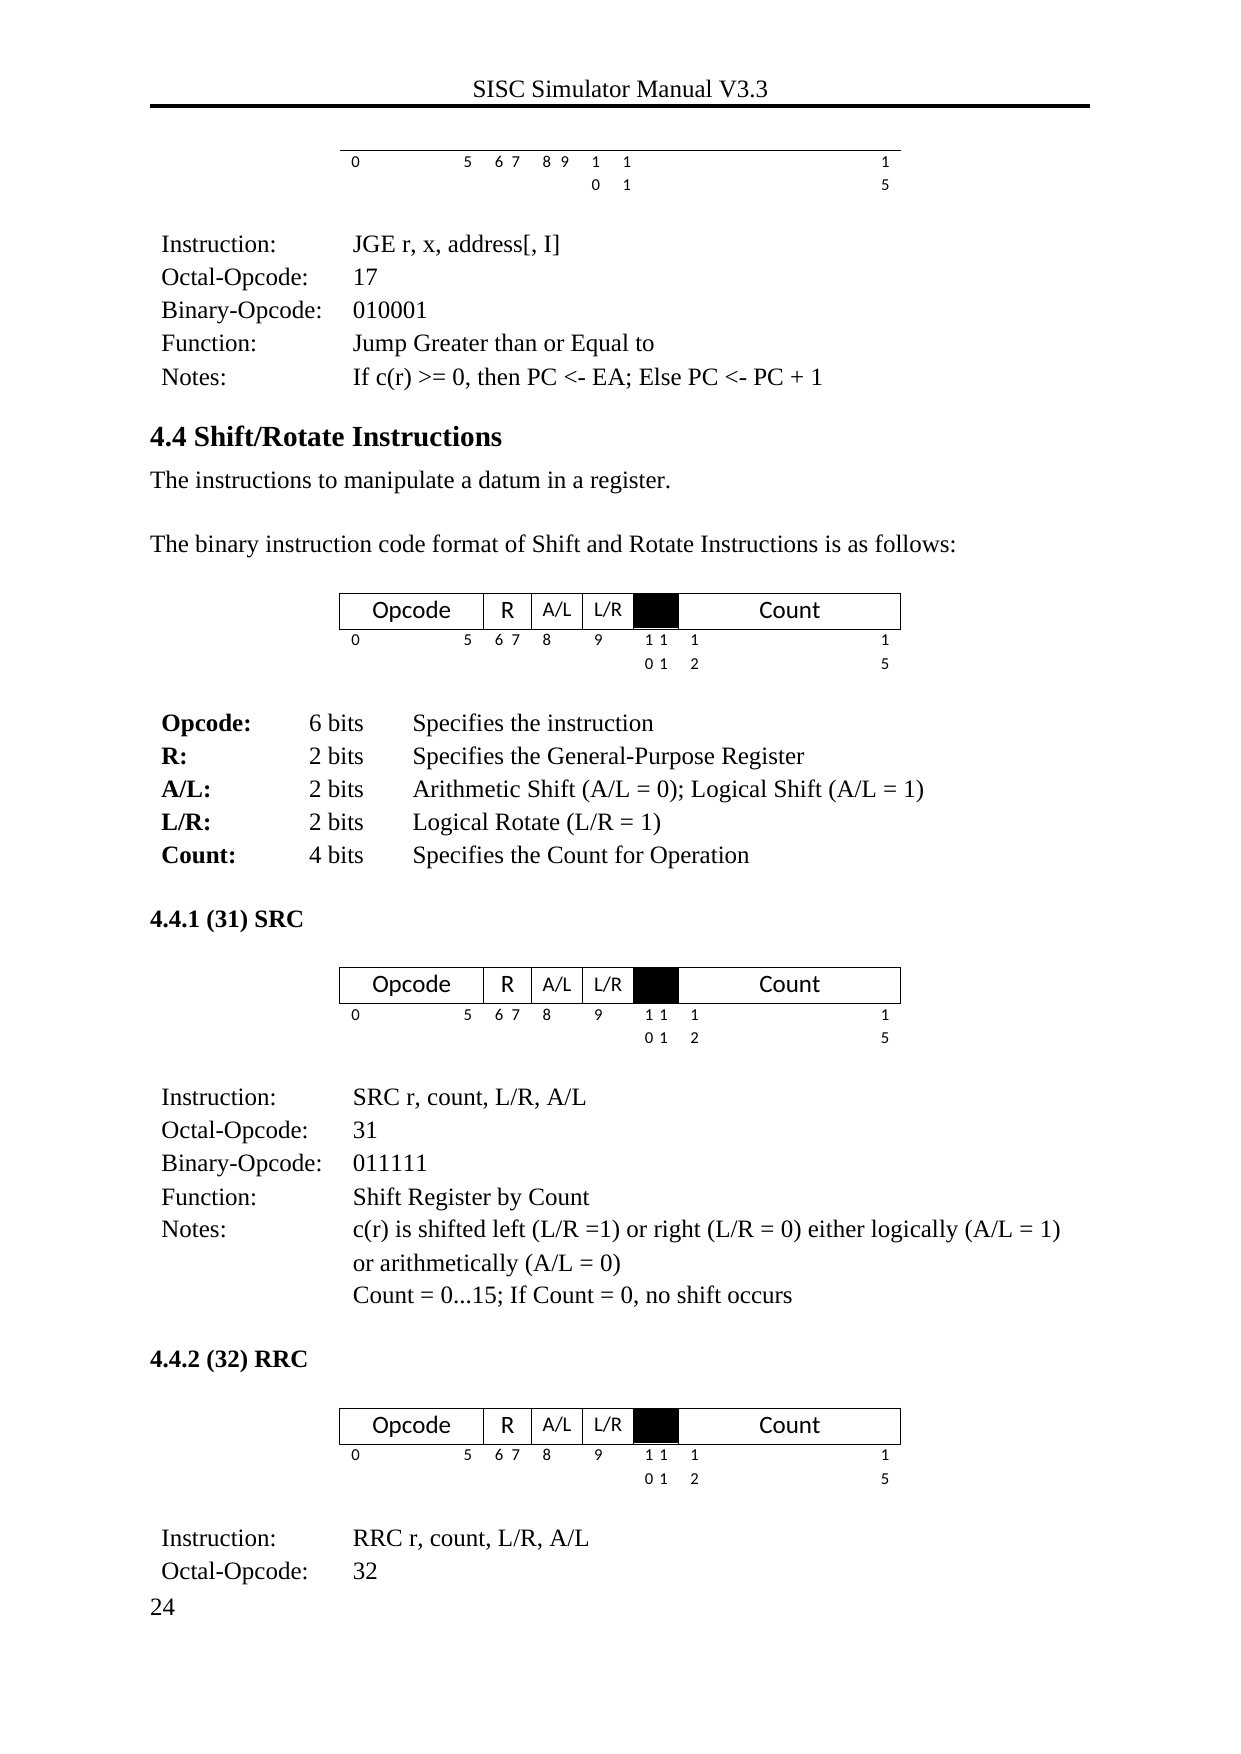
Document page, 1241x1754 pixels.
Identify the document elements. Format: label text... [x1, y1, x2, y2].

table_cell Arithmetic Shift (A/L = 0); Logical Shift (A/L = 1) [401, 774, 1095, 807]
text The binary instruction code format of Shift and Rotate Instructions is as follows: [150, 529, 1090, 558]
table_cell 9 [583, 1445, 633, 1492]
table_cell 17 [341, 263, 873, 296]
table_cell A/L: [150, 774, 298, 807]
table_header [634, 594, 678, 628]
table_header L/R [583, 968, 633, 1003]
table_cell 1 0 [580, 151, 611, 199]
subtitle 4.4 Shift/Rotate Instructions [150, 419, 1090, 453]
table_header [634, 968, 678, 1003]
table_cell Octal-Opcode: [150, 1116, 341, 1148]
text The instructions to manipulate a datum in a register. [150, 466, 1090, 494]
table_cell 4 bits [298, 840, 401, 873]
table_cell Specifies the General-Purpose Register [401, 741, 1095, 774]
table_header R [484, 968, 531, 1003]
table_cell Binary-Opcode: [150, 296, 341, 328]
table_cell 2 bits [298, 774, 401, 807]
table_cell 2 bits [298, 741, 401, 774]
table_cell Specifies the Count for Operation [401, 840, 1095, 873]
table_cell 011111 [341, 1149, 1095, 1182]
table_header A/L [532, 594, 582, 628]
table_header Count [679, 594, 900, 628]
table_header RRC r, count, L/R, A/L [341, 1523, 1080, 1556]
table_cell 8 [531, 1445, 583, 1492]
table_cell If c(r) >= 0, then PC <- EA; Else PC <- PC + 1 [341, 362, 873, 394]
table_header Instruction: [150, 1523, 341, 1556]
table_cell 8 [531, 630, 583, 677]
table_cell 010001 [341, 296, 873, 328]
table_cell 0 5 [340, 1445, 483, 1492]
table_header [634, 1409, 678, 1443]
subtitle 4.4.2 (32) RRC [150, 1344, 1090, 1373]
table_cell Function: [150, 1182, 341, 1214]
table_header Opcode [340, 968, 483, 1003]
table_header A/L [532, 968, 582, 1003]
table_cell 32 [341, 1556, 1080, 1589]
table_header L/R [583, 594, 633, 628]
table_cell Function: [150, 329, 341, 362]
table_cell Binary-Opcode: [150, 1149, 341, 1182]
table_cell Jump Greater than or Equal to [341, 329, 873, 362]
table_header JGE r, x, address[, I] [341, 230, 873, 262]
table_cell 1 1 2 5 [679, 1004, 900, 1052]
table_header Count [679, 968, 900, 1003]
table_header Specifies the instruction [401, 708, 1095, 741]
table_cell Logical Rotate (L/R = 1) [401, 807, 1095, 840]
table_cell 2 bits [298, 807, 401, 840]
table_cell R: [150, 741, 298, 774]
table_cell Notes: [150, 1215, 341, 1314]
table_cell c(r) is shifted left (L/R =1) or right (L/R = 0) either logically (A/L = 1) or arithmetically (A/L = 0) Count = 0...15; If Count = 0, no shift occurs [341, 1215, 1095, 1314]
table_cell 1 1 1 5 [611, 151, 901, 199]
table_header Opcode: [150, 708, 298, 741]
table_cell 1 1 0 1 [633, 1004, 679, 1052]
table_cell Shift Register by Count [341, 1182, 1095, 1214]
table_cell 8 9 [531, 151, 580, 199]
table_cell 31 [341, 1116, 1095, 1148]
table_cell Octal-Opcode: [150, 263, 341, 296]
table_header Instruction: [150, 1083, 341, 1116]
table_cell 6 7 [483, 1004, 531, 1052]
table_header L/R [583, 1409, 633, 1443]
table_cell 8 [531, 1004, 583, 1052]
table_header R [484, 1409, 531, 1443]
table_cell 9 [583, 630, 633, 677]
table_cell 6 7 [483, 630, 531, 677]
table_cell L/R: [150, 807, 298, 840]
table_cell 6 7 [483, 1445, 531, 1492]
table_header R [484, 594, 531, 628]
table_cell 1 1 2 5 [679, 1445, 900, 1492]
table_cell Notes: [150, 362, 341, 394]
table_cell 1 1 2 5 [679, 630, 900, 677]
table_header Opcode [340, 1409, 483, 1443]
table_cell Count: [150, 840, 298, 873]
subtitle 4.4.1 (31) SRC [150, 904, 1090, 932]
table_header Instruction: [150, 230, 341, 262]
table_cell 6 7 [483, 151, 531, 199]
table_header Count [679, 1409, 900, 1443]
table_header 6 bits [298, 708, 401, 741]
table_cell Octal-Opcode: [150, 1556, 341, 1589]
table_cell 0 5 [340, 151, 483, 199]
table_header Opcode [340, 594, 483, 628]
table_cell 1 1 0 1 [633, 1445, 679, 1492]
table_cell 0 5 [340, 630, 483, 677]
table_cell 1 1 0 1 [633, 630, 679, 677]
table_header SRC r, count, L/R, A/L [341, 1083, 1095, 1116]
table_cell 0 5 [340, 1004, 483, 1052]
table_header A/L [532, 1409, 582, 1443]
table_cell 9 [583, 1004, 633, 1052]
